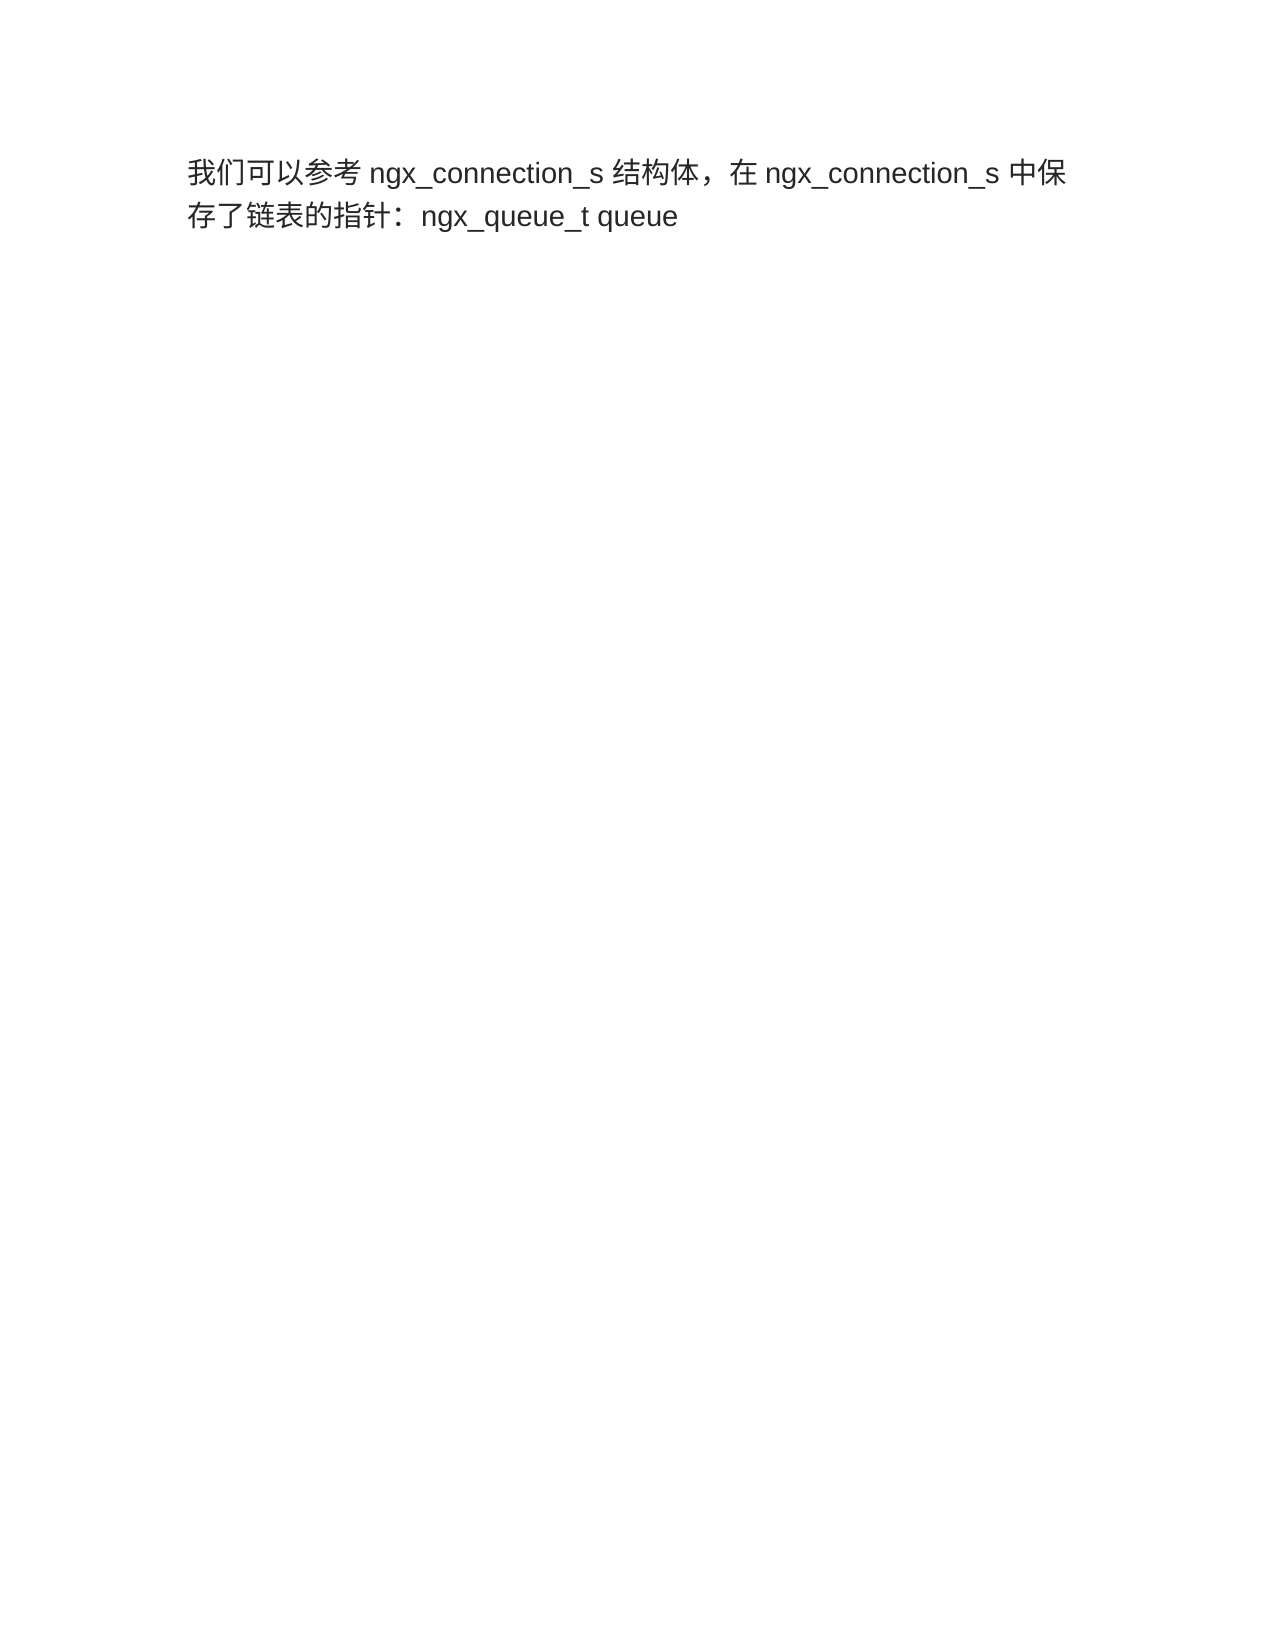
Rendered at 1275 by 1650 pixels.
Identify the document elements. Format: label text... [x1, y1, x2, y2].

text 我们可以参考 ngx_connection_s 结构体，在 ngx_connection_s 中保存了链表的指针：ngx_queue_t queue [187, 150, 1087, 234]
